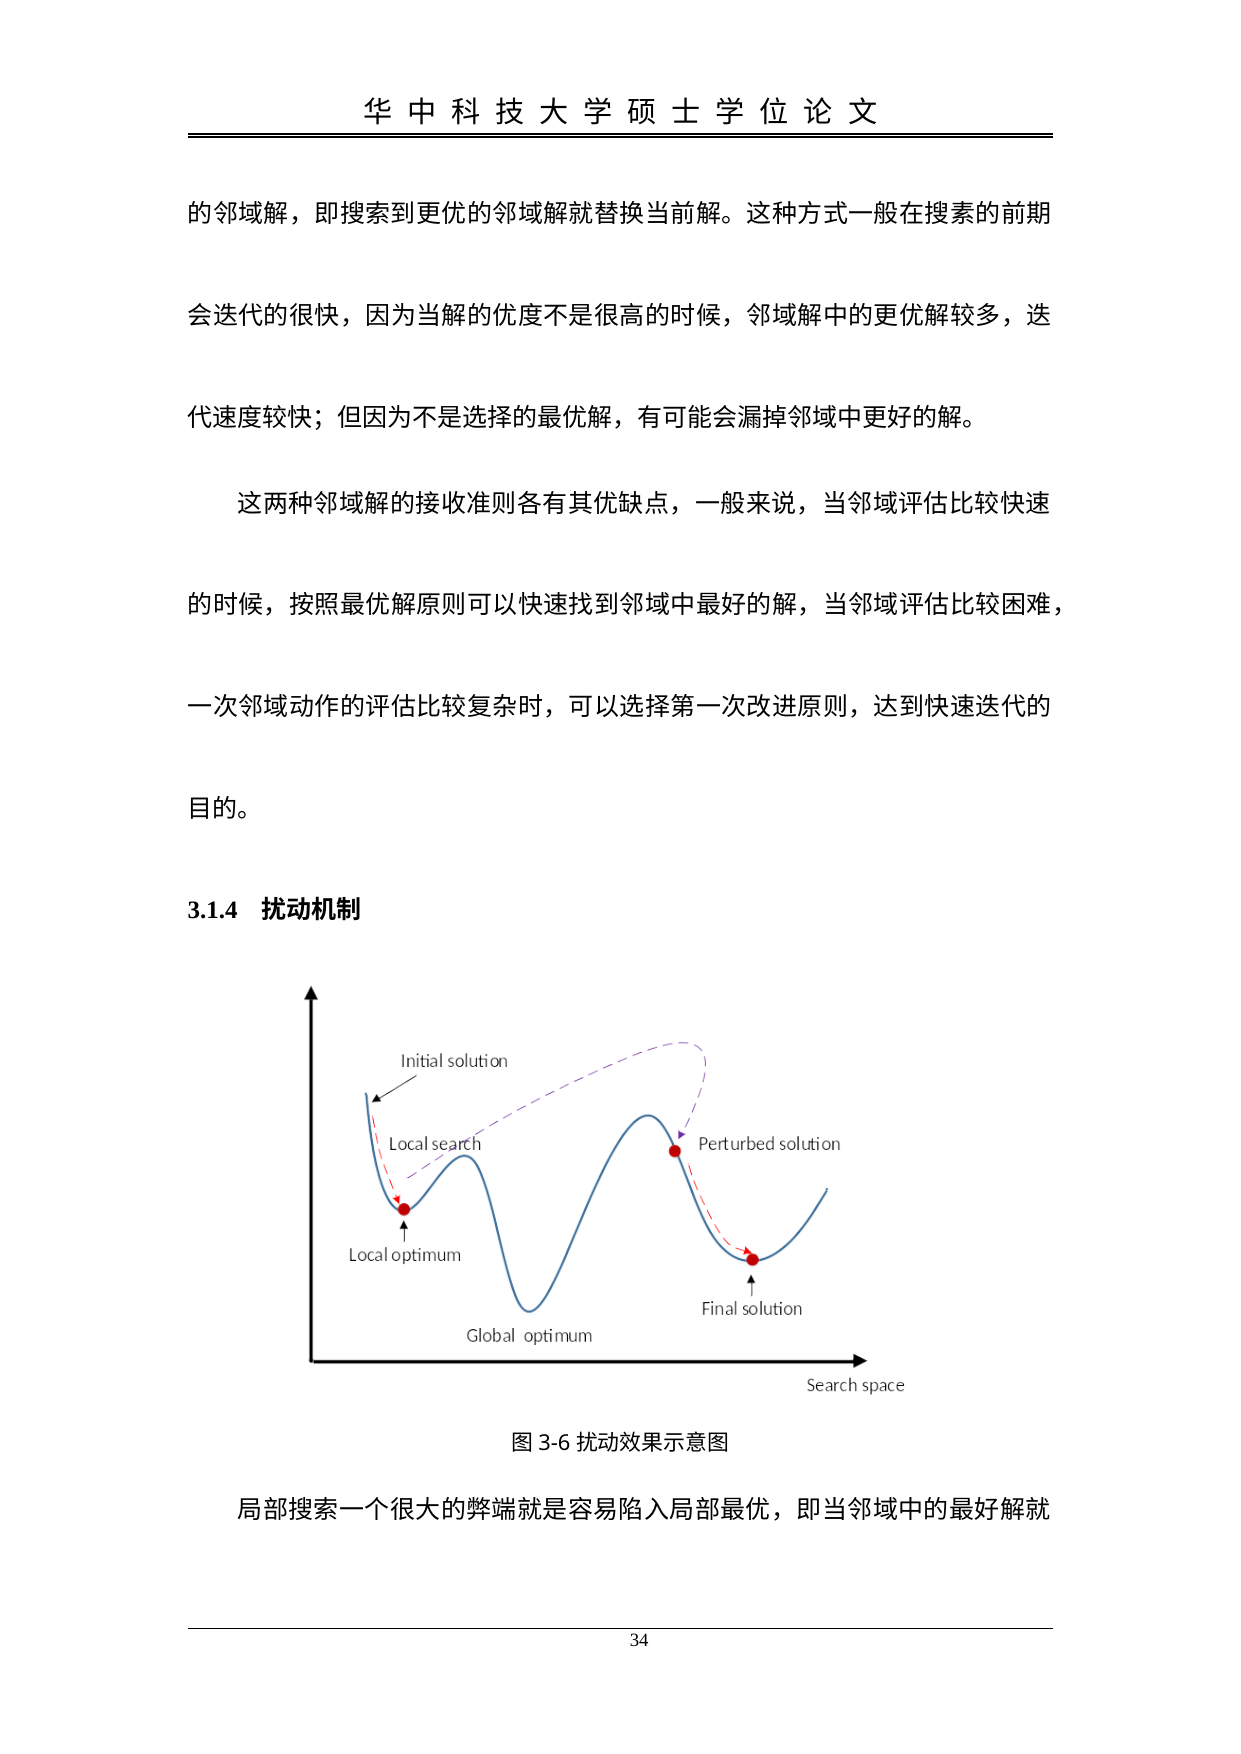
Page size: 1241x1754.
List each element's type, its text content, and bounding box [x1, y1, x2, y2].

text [187, 177, 1053, 449]
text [187, 1473, 1053, 1541]
subtitle 扰动机制 [187, 873, 1053, 941]
text 这两种邻域解的接收准则各有其优缺点，一般来说，当邻域评估比较快速的时候，按照最优解原则可以快速找到邻域中最好的解，当邻域评估比较困难，一次邻域动作的评估比较复杂时，可以选择第一次改进原则，达到快速迭代的目的。 [187, 467, 1053, 841]
